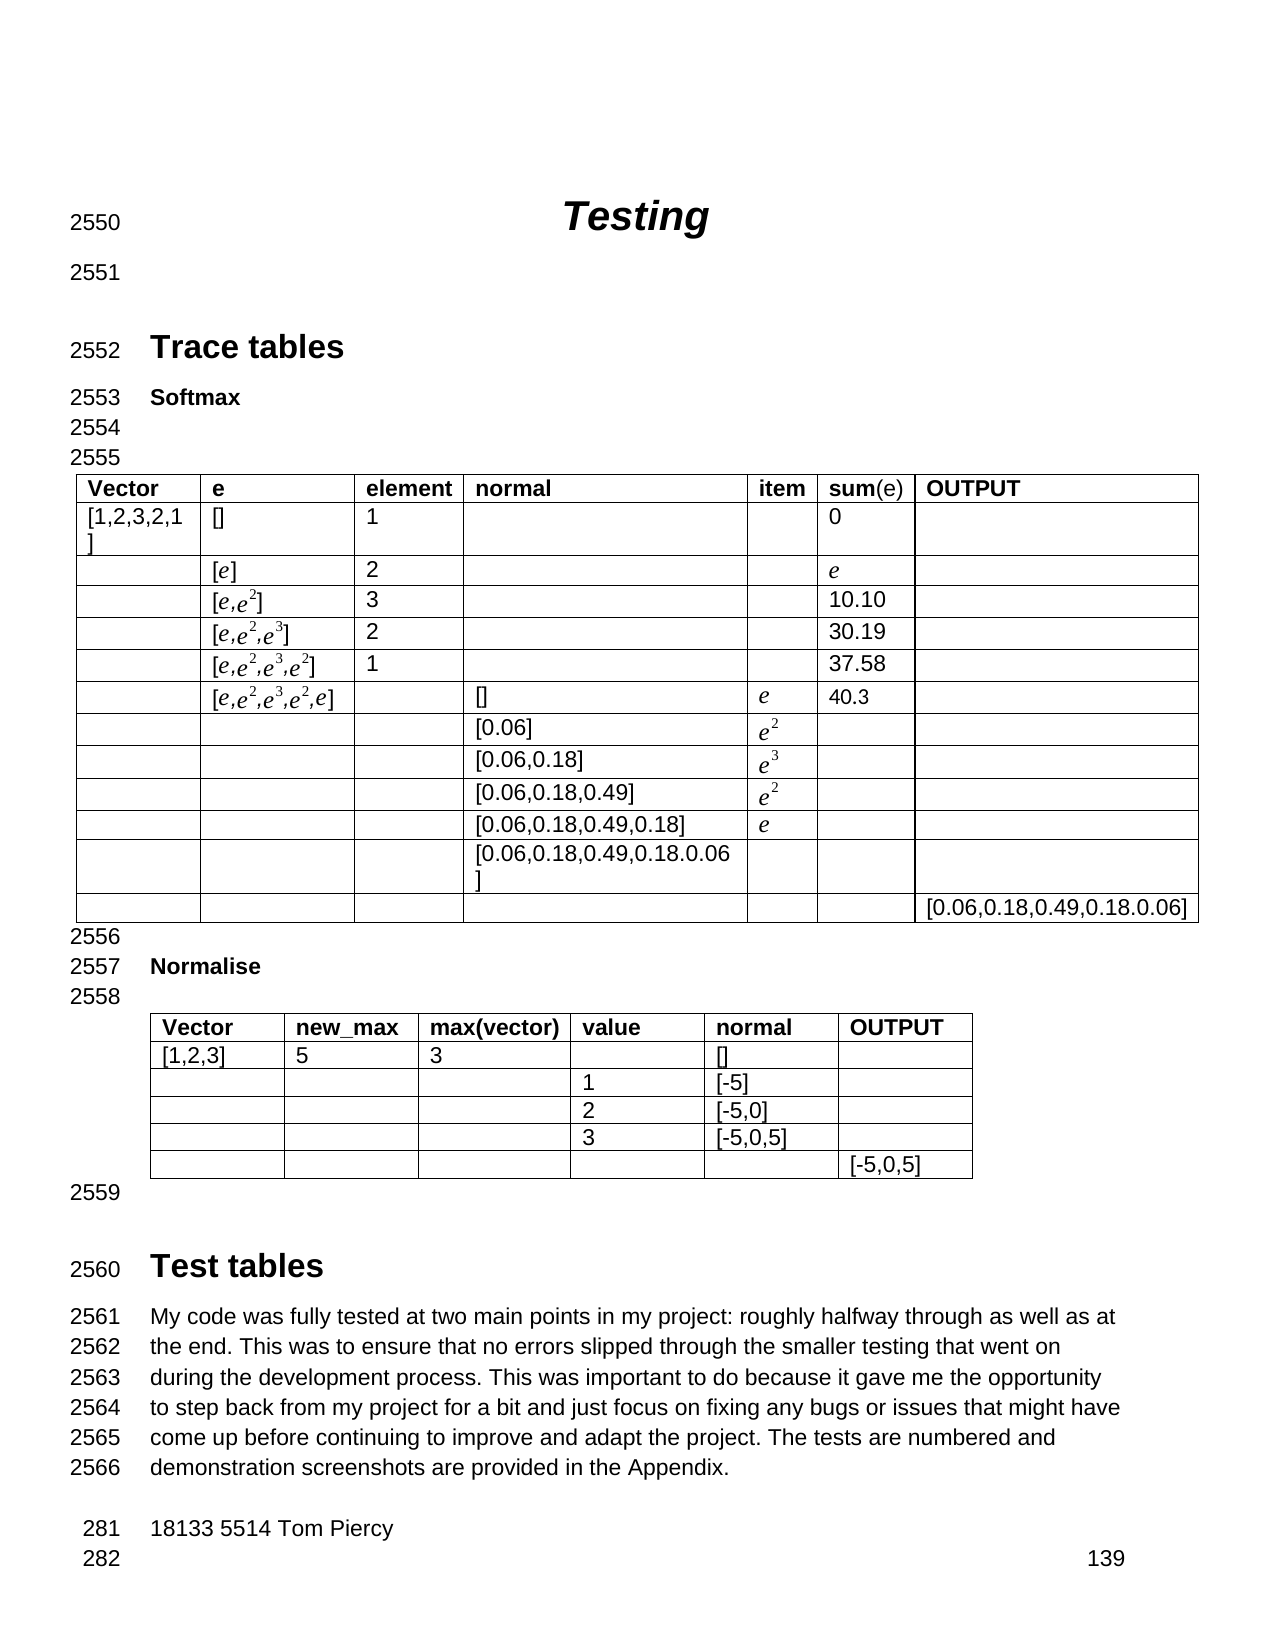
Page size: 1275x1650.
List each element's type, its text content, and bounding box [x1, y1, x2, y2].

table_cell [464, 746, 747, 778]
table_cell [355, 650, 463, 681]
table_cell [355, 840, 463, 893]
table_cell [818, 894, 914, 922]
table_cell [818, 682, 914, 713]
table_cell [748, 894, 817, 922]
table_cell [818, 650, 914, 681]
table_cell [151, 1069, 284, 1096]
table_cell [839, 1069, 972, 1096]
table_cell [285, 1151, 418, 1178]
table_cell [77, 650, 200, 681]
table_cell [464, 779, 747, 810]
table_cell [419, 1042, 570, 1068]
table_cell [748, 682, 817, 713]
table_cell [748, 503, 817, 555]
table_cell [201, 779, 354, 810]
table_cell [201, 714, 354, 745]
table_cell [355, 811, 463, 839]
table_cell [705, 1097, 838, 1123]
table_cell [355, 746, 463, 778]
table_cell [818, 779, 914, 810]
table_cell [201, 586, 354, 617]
subtitle Trace tables [150, 327, 1125, 365]
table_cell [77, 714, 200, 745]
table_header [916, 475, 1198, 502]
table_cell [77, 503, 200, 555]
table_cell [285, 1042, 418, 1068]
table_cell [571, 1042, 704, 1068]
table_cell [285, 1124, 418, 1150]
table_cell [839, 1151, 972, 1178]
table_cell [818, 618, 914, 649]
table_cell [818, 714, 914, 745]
text Normalise [150, 953, 1125, 979]
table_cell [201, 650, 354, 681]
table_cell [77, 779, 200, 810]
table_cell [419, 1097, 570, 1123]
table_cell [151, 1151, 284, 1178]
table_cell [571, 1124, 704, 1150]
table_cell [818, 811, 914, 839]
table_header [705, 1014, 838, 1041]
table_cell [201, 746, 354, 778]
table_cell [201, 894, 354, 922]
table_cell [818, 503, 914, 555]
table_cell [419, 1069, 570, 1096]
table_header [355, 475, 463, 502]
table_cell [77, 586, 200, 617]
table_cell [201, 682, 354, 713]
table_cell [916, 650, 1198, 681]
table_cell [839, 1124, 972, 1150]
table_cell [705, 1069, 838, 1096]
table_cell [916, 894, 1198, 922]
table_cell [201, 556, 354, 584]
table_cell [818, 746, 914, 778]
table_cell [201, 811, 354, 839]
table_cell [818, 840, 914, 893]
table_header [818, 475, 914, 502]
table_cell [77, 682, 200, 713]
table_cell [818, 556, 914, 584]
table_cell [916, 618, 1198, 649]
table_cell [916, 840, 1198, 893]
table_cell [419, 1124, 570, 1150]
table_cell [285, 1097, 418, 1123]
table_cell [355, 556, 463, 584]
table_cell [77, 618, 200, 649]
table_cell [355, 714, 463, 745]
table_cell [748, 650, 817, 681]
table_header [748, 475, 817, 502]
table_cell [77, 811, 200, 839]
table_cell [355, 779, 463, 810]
text Softmax [150, 384, 1125, 410]
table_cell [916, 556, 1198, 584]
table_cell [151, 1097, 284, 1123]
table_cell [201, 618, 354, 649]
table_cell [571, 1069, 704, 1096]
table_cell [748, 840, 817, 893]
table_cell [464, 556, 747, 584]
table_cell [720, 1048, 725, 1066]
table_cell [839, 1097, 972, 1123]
text My code was fully tested at two main points in my project: roughly halfway through as well as at the end. This was to ensure that no errors slipped through the smaller testing that went on during the development process. This was important to do because it gave me the opportunity to step back from my project for a bit and just focus on fixing any bugs or issues that might have come up before continuing to improve and adapt the project. The tests are numbered and demonstration screenshots are provided in the Appendix. [150, 1303, 1125, 1481]
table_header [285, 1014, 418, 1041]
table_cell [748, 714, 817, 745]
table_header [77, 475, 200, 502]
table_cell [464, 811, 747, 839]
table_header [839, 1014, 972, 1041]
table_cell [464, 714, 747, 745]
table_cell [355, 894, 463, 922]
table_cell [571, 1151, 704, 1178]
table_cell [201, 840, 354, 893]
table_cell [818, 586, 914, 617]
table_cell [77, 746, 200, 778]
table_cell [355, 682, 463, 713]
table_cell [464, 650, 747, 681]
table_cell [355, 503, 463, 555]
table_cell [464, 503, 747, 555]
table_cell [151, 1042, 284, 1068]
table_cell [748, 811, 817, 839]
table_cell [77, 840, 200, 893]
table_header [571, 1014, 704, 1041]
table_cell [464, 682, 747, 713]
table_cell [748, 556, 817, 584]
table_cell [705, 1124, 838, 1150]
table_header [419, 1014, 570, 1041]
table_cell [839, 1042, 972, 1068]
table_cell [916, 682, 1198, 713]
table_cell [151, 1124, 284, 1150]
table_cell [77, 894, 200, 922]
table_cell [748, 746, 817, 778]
subtitle Testing [150, 192, 1125, 239]
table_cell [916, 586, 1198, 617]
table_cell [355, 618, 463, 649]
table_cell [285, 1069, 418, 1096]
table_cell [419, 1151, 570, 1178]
subtitle Test tables [150, 1246, 1125, 1285]
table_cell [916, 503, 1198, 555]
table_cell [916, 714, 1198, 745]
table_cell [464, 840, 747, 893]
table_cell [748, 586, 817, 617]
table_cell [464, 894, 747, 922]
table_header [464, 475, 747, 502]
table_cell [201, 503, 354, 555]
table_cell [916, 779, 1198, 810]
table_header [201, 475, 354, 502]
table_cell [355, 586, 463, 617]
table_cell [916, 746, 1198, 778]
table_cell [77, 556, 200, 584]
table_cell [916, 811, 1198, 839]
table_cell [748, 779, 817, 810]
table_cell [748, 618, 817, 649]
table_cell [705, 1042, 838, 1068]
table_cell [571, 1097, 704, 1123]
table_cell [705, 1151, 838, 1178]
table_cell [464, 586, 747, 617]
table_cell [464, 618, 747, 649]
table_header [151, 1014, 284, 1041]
